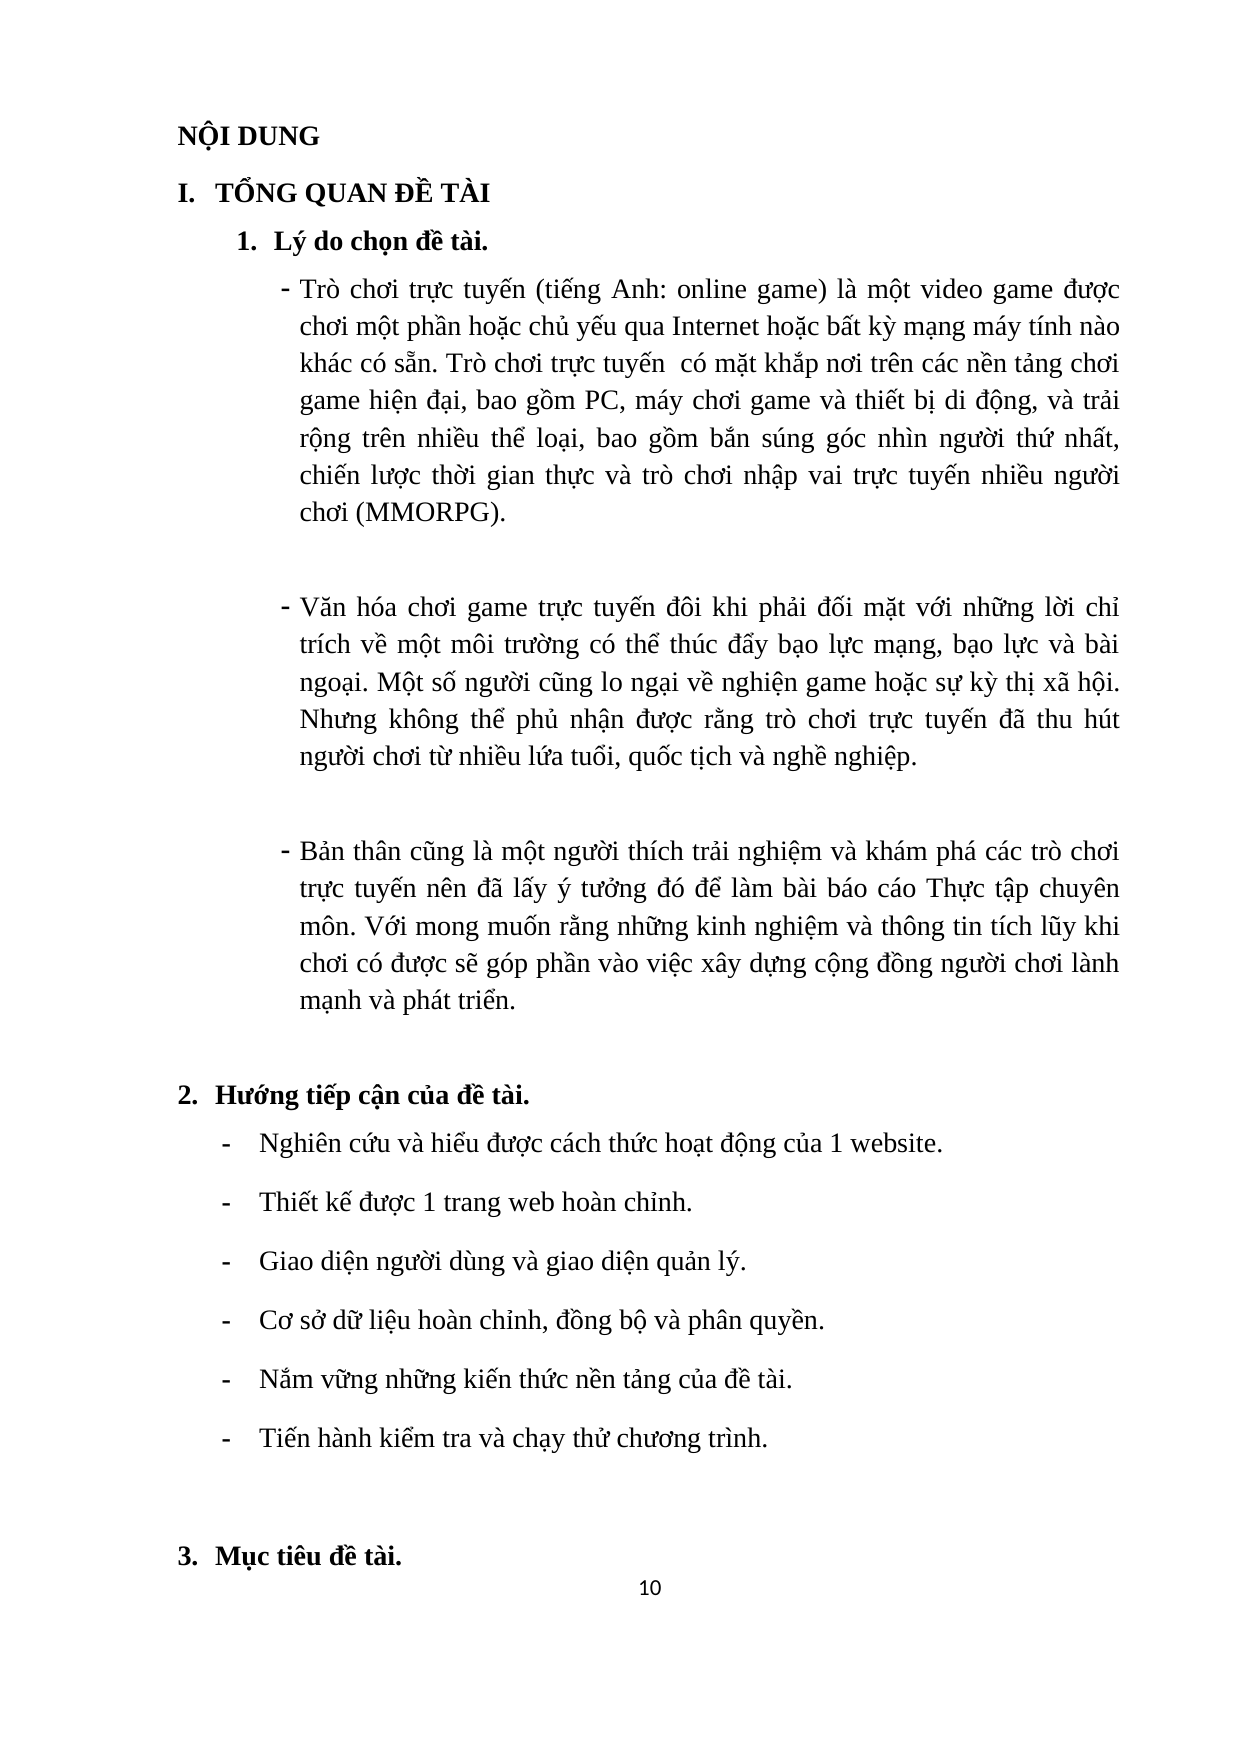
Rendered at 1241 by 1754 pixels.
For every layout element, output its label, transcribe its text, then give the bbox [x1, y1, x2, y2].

list Hướng tiếp cận của đề tài. [177, 1078, 1122, 1111]
list Mục tiêu đề tài. [177, 1539, 1122, 1571]
list Nghiên cứu và hiểu được cách thức hoạt động của 1 website. [221, 1126, 1122, 1158]
list Bản thân cũng là một người thích trải nghiệm và khám phá các trò chơi trực tuyến nên đã lấy ý tưởng đó để làm bài báo cáo Thực tập chuyên môn. Với mong muốn rằng những kinh nghiệm và thông tin tích lũy khi chơi có được sẽ góp phần vào việc xây dựng cộng đồng người chơi lành mạnh và phát triển. [281, 834, 1122, 1016]
list Thiết kế được 1 trang web hoàn chỉnh. [221, 1185, 1122, 1217]
list Giao diện người dùng và giao diện quản lý. [221, 1244, 1122, 1276]
text NỘI DUNG [177, 118, 1122, 151]
list Tiến hành kiểm tra và chạy thử chương trình. [221, 1421, 1122, 1453]
list Cơ sở dữ liệu hoàn chỉnh, đồng bộ và phân quyền. [221, 1303, 1122, 1335]
list Văn hóa chơi game trực tuyến đôi khi phải đối mặt với những lời chỉ trích về một môi trường có thể thúc đẩy bạo lực mạng, bạo lực và bài ngoại. Một số người cũng lo ngại về nghiện game hoặc sự kỳ thị xã hội. Nhưng không thể phủ nhận được rằng trò chơi trực tuyến đã thu hút người chơi từ nhiều lứa tuổi, quốc tịch và nghề nghiệp. [281, 590, 1122, 771]
list Nắm vững những kiến thức nền tảng của đề tài. [221, 1362, 1122, 1394]
list Trò chơi trực tuyến (tiếng Anh: online game) là một video game được chơi một phần hoặc chủ yếu qua Internet hoặc bất kỳ mạng máy tính nào khác có sẵn. Trò chơi trực tuyến có mặt khắp nơi trên các nền tảng chơi game hiện đại, bao gồm PC, máy chơi game và thiết bị di động, và trải rộng trên nhiều thể loại, bao gồm bắn súng góc nhìn người thứ nhất, chiến lược thời gian thực và trò chơi nhập vai trực tuyến nhiều người chơi (MMORPG). [281, 272, 1122, 527]
list Lý do chọn đề tài. [236, 224, 1122, 257]
list TỔNG QUAN ĐỀ TÀI [177, 177, 1122, 209]
